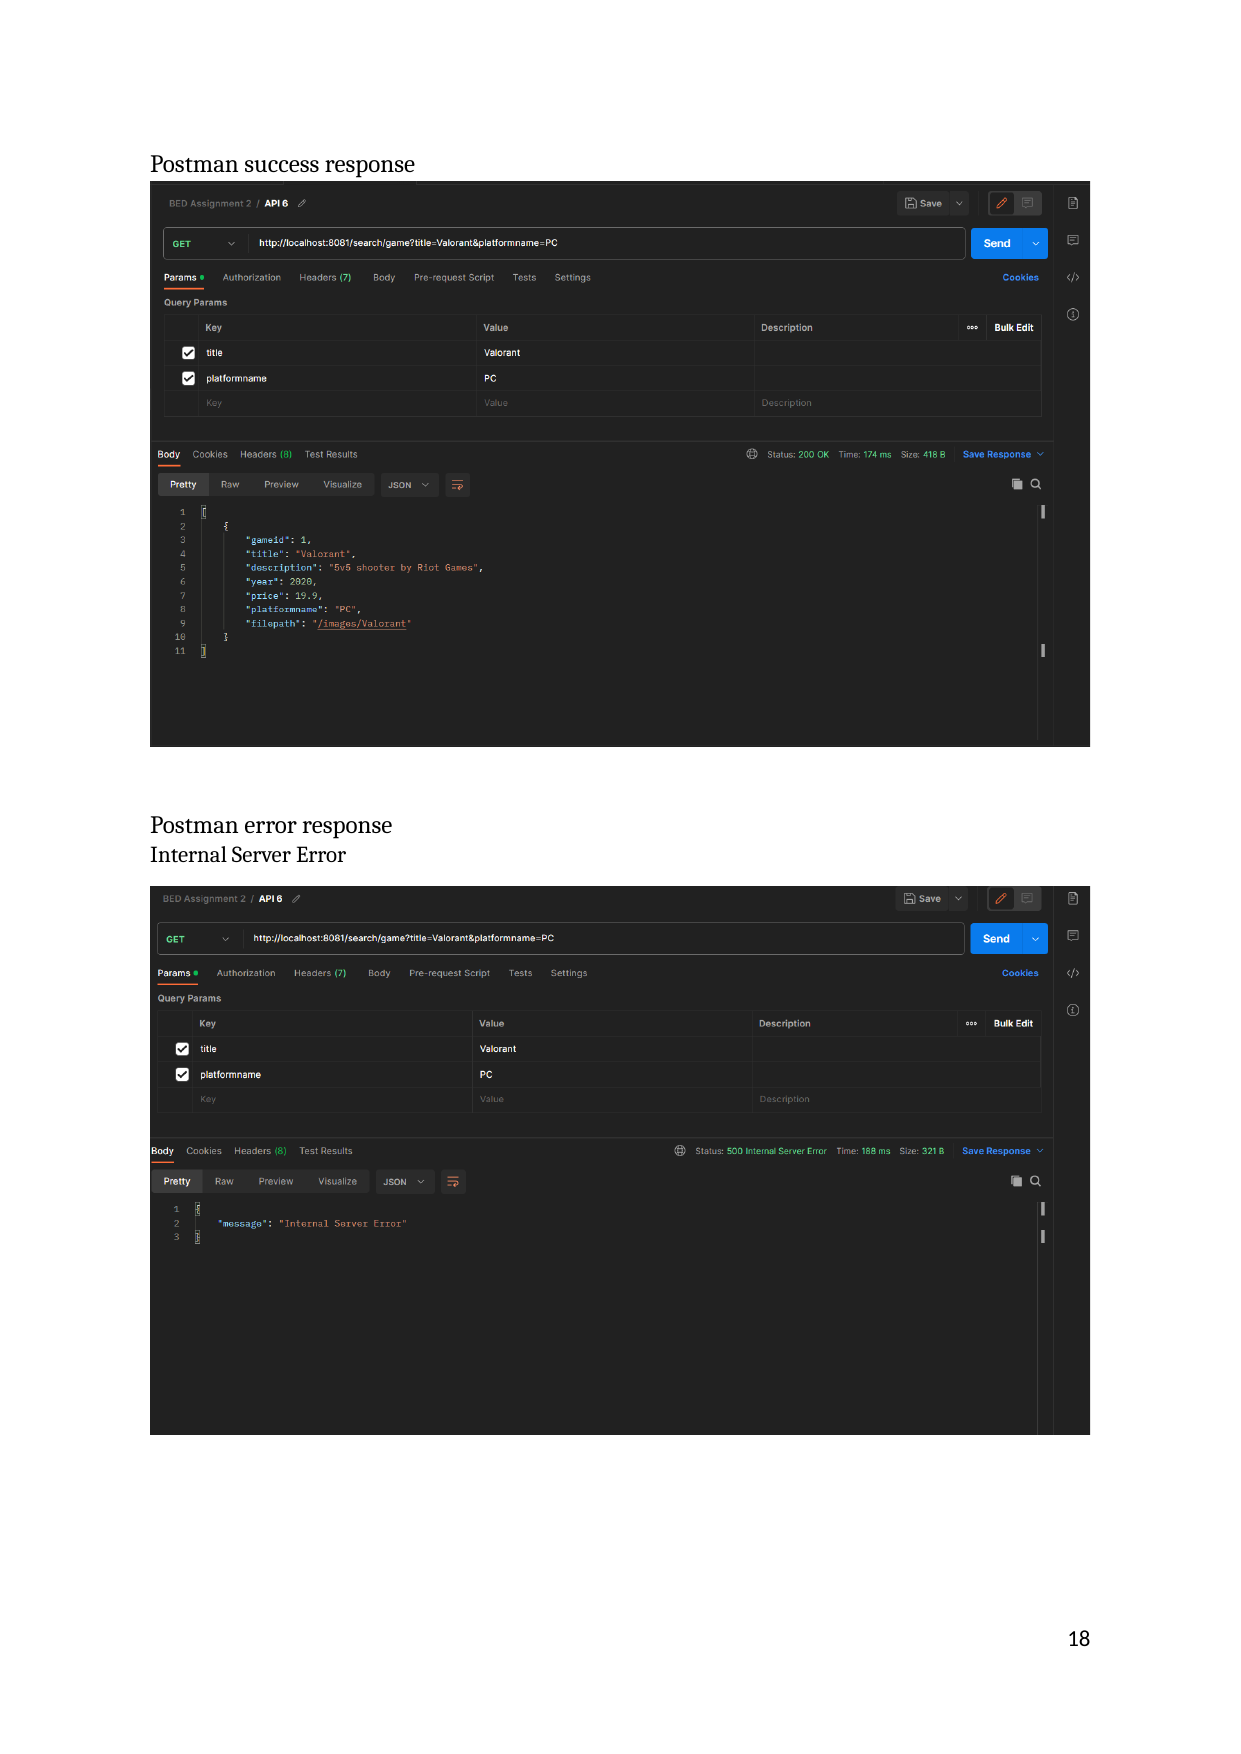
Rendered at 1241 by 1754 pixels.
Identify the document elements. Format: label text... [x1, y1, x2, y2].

picture [150, 886, 1091, 1435]
picture [150, 181, 1091, 747]
text Internal Server Error [150, 842, 1090, 868]
subtitle Postman error response [150, 811, 1090, 839]
subtitle Postman success response [150, 150, 1090, 179]
